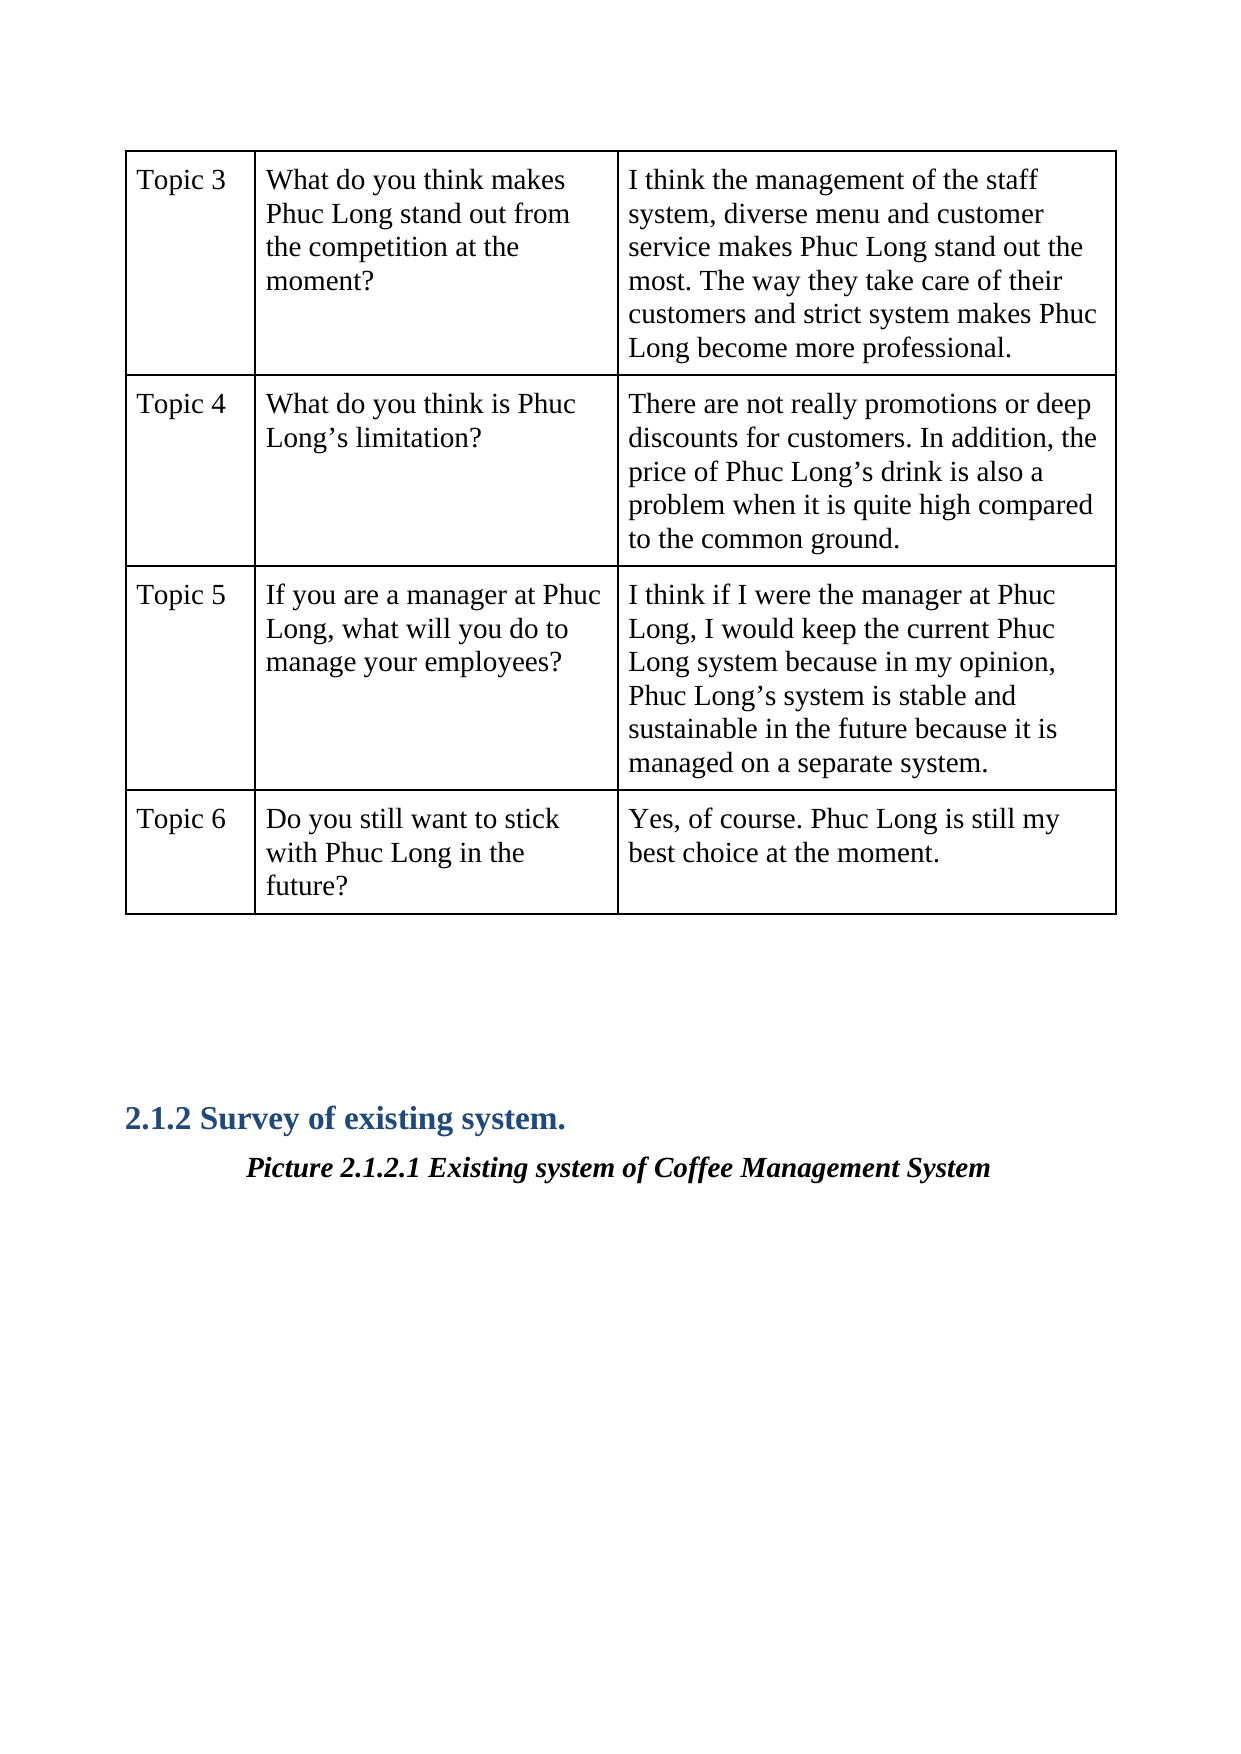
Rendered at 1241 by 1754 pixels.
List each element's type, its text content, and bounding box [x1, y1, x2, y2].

table_cell Topic 3 [127, 152, 254, 374]
table_cell Topic 4 [127, 376, 254, 565]
table_cell If you are a manager at Phuc Long, what will you do to manage your employees? [256, 567, 617, 789]
table_cell Do you still want to stick with Phuc Long in the future? [256, 791, 617, 912]
text Picture 2.1.2.1 Existing system of Coffee Management System [124, 1150, 1115, 1184]
table_cell What do you think is Phuc Long’s limitation? [256, 376, 617, 565]
table_cell Topic 5 [127, 567, 254, 789]
subtitle 2.1.2 Survey of existing system. [124, 1098, 1115, 1136]
table_cell Topic 6 [127, 791, 254, 912]
table_cell What do you think makes Phuc Long stand out from the competition at the moment? [256, 152, 617, 374]
table_cell Yes, of course. Phuc Long is still my best choice at the moment. [619, 791, 1115, 912]
table_cell I think if I were the manager at Phuc Long, I would keep the current Phuc Long system because in my opinion, Phuc Long’s system is stable and sustainable in the future because it is managed on a separate system. [619, 567, 1115, 789]
table_cell I think the management of the staff system, diverse menu and customer service makes Phuc Long stand out the most. The way they take care of their customers and strict system makes Phuc Long become more professional. [619, 152, 1115, 374]
table_cell There are not really promotions or deep discounts for customers. In addition, the price of Phuc Long’s drink is also a problem when it is quite high compared to the common ground. [619, 376, 1115, 565]
